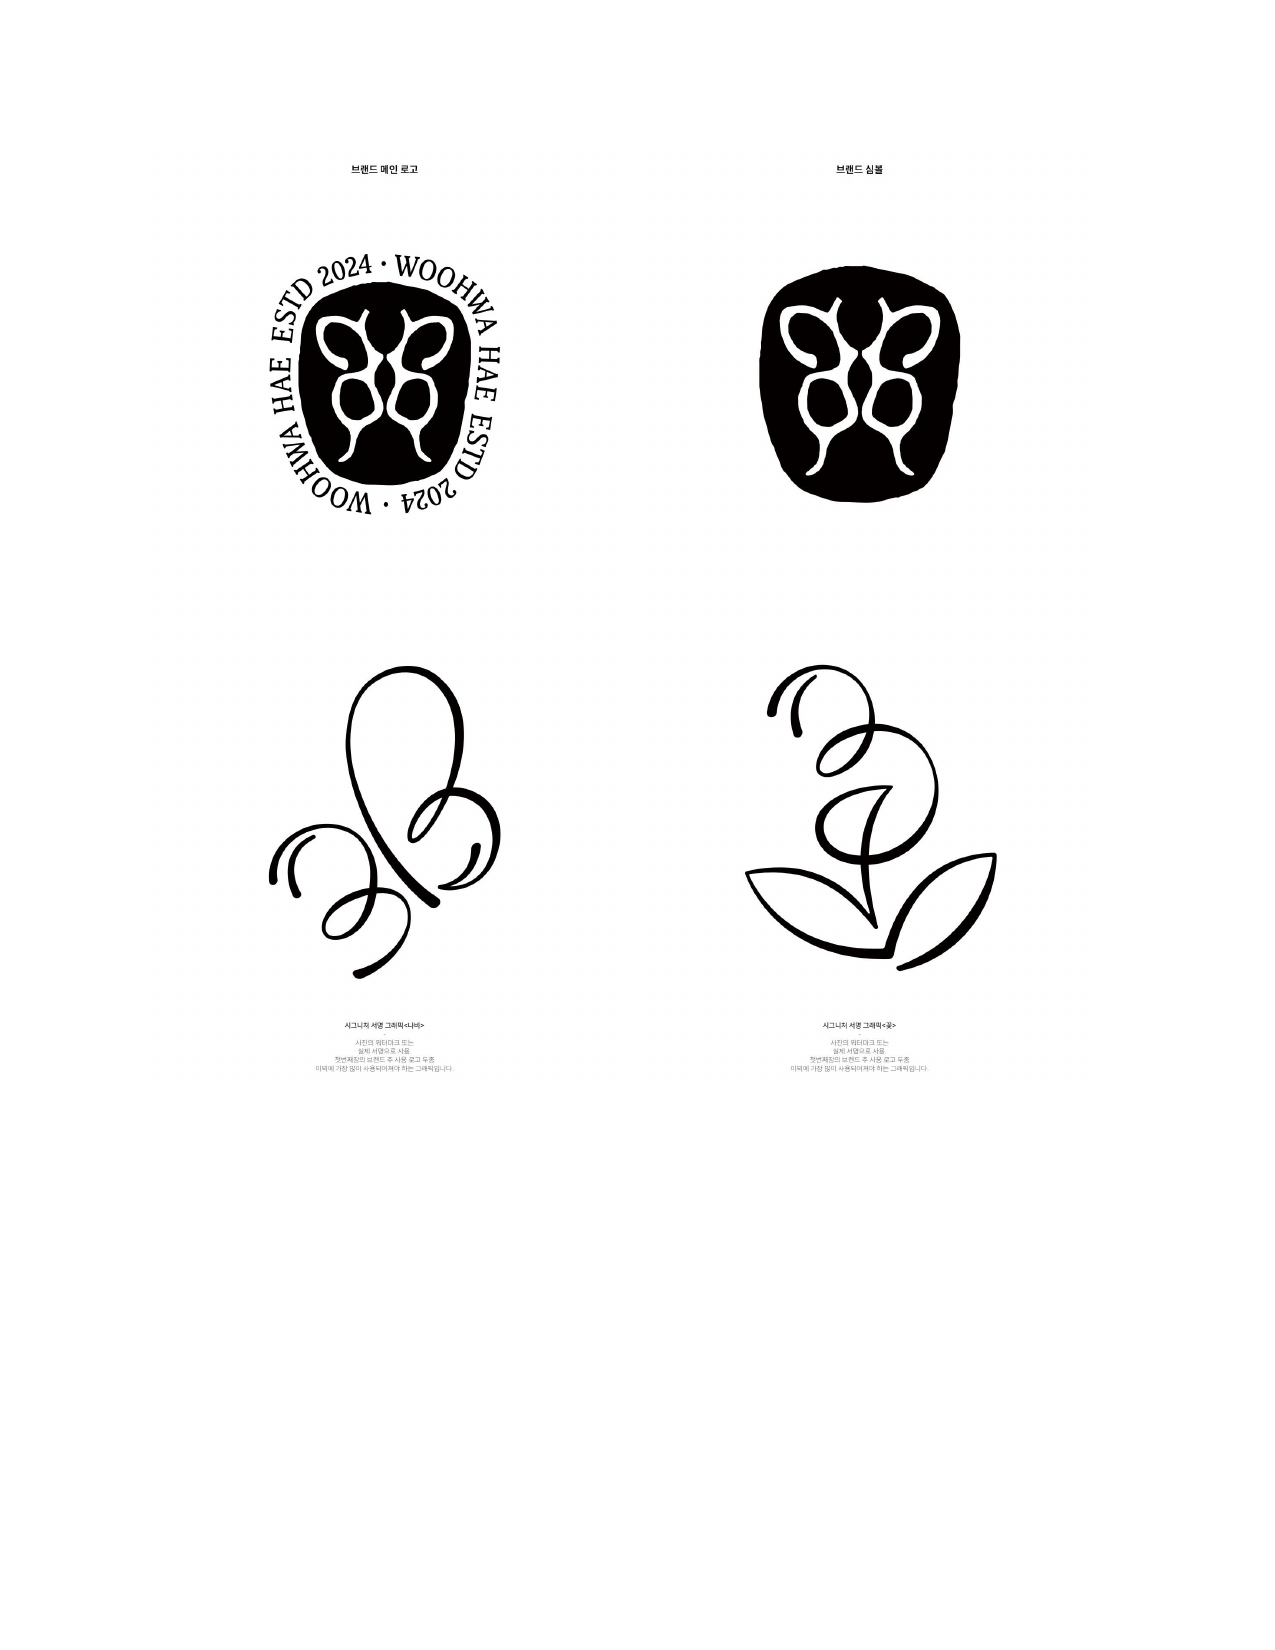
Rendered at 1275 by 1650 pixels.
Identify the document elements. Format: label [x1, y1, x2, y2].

picture [625, 623, 1094, 1093]
picture [625, 150, 1094, 619]
picture [150, 150, 619, 619]
picture [150, 623, 619, 1093]
